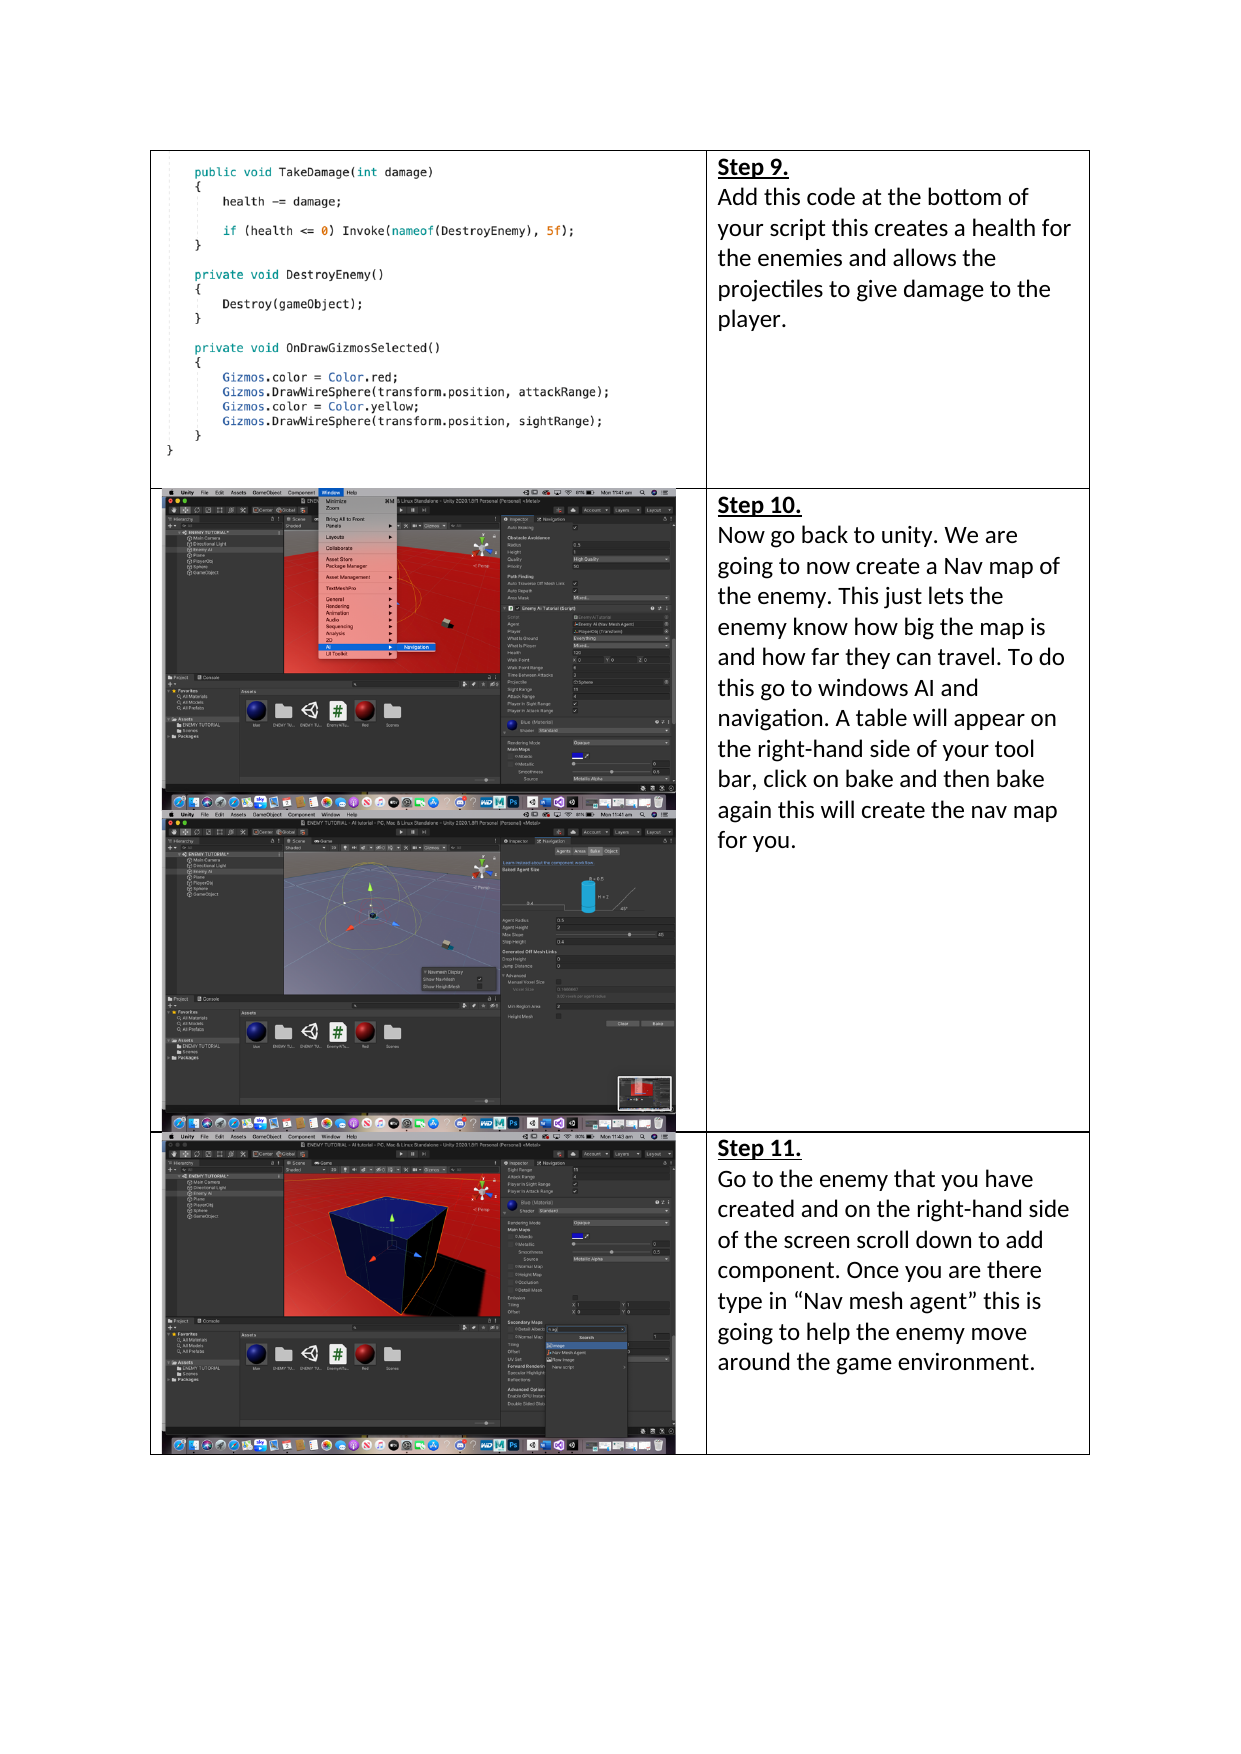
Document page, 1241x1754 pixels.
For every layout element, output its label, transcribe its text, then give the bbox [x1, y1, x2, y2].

table_cell [151, 1133, 161, 1454]
picture [161, 151, 689, 1454]
table_cell [151, 151, 161, 488]
table_cell Step 11. Go to the enemy that you have created and on the right-hand side of the screen scroll down to add component. Once you are there type in “Nav mesh agent” this is going to help the enemy move around the game environment. [707, 1133, 1089, 1454]
table_cell [689, 151, 706, 488]
table_cell Step 9. Add this code at the bottom of your script this creates a health for the enemies and allows the projectiles to give damage to the player. [707, 151, 1089, 488]
table_cell [676, 489, 706, 1131]
table_cell [151, 489, 161, 1131]
table_cell Step 10. Now go back to unity. We are going to now create a Nav map of the enemy. This just lets the enemy know how big the map is and how far they can travel. To do this go to windows AI and navigation. A table will appear on the right-hand side of your tool bar, click on bake and then bake again this will create the nav map for you. [707, 489, 1089, 1131]
table_cell [676, 1133, 706, 1454]
